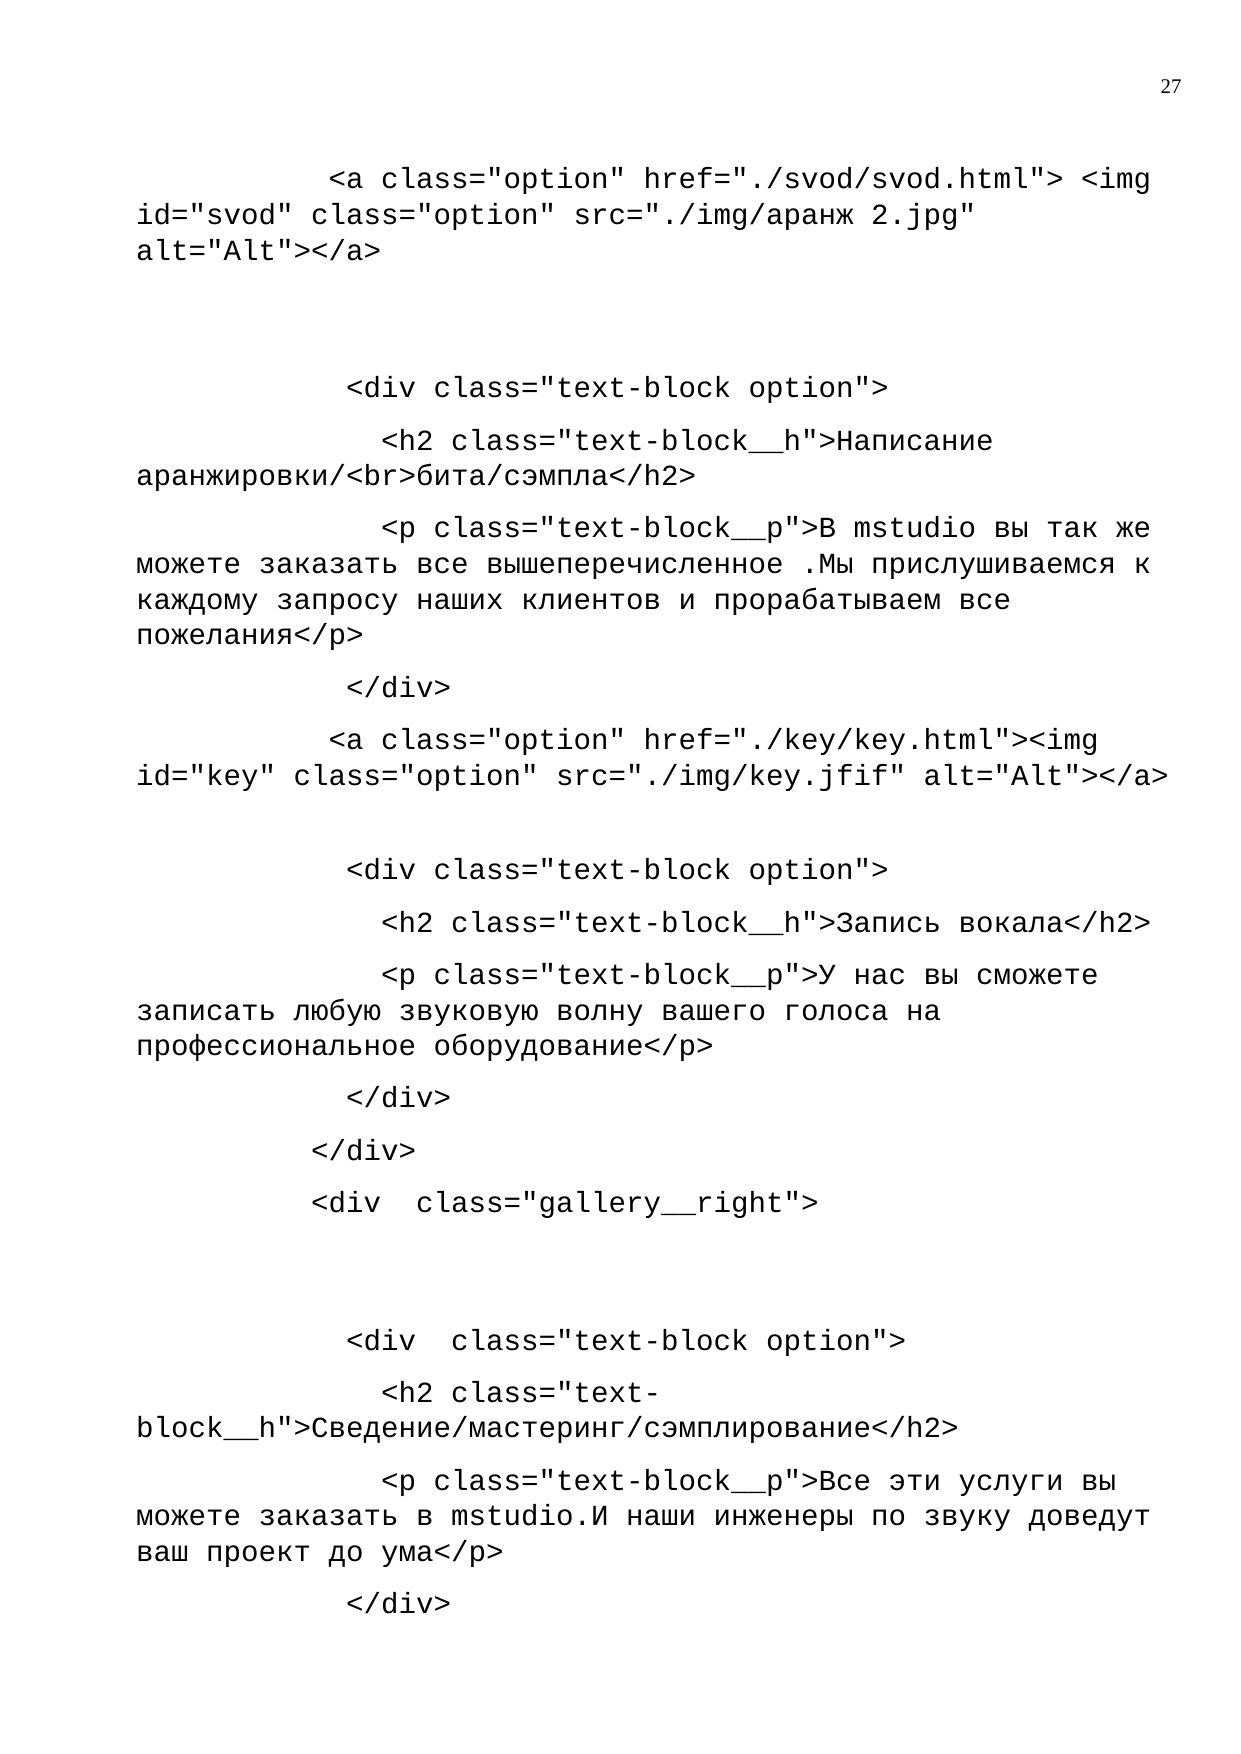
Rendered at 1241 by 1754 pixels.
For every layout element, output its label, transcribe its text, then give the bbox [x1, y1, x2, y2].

text <h2 class="text-block__h">Сведение/мастеринг/сэмплирование</h2> [136, 1378, 1181, 1447]
text <h2 class="text-block__h">Написание аранжировки/<br>бита/сэмпла</h2> [136, 426, 1181, 494]
text <div class="text-block option"> [136, 373, 1181, 406]
text </div> [136, 673, 1181, 706]
text </div> [136, 1136, 1181, 1169]
text <div class="text-block option"> [136, 856, 1181, 888]
text <p class="text-block__p">У нас вы сможете записать любую звуковую волну вашего голоса на профессиональное оборудование</p> [136, 960, 1181, 1064]
text <div class="gallery__right"> [136, 1188, 1181, 1221]
text <a class="option" href="./key/key.html"><img id="key" class="option" src="./img/key.jfif" alt="Alt"></a> [136, 725, 1181, 794]
text <a class="option" href="./svod/svod.html"> <img id="svod" class="option" src="./img/аранж 2.jpg" alt="Alt"></a> [136, 164, 1181, 269]
text </div> [136, 1589, 1181, 1622]
text <p class="text-block__p">В mstudio вы так же можете заказать все вышеперечисленное .Мы прислушиваемся к каждому запросу наших клиентов и прорабатываем все пожелания</p> [136, 513, 1181, 653]
text <h2 class="text-block__h">Запись вокала</h2> [136, 908, 1181, 941]
text <p class="text-block__p">Все эти услуги вы можете заказать в mstudio.И наши инженеры по звуку доведут ваш проект до ума</p> [136, 1466, 1181, 1570]
text </div> [136, 1084, 1181, 1117]
text <div class="text-block option"> [136, 1326, 1181, 1359]
